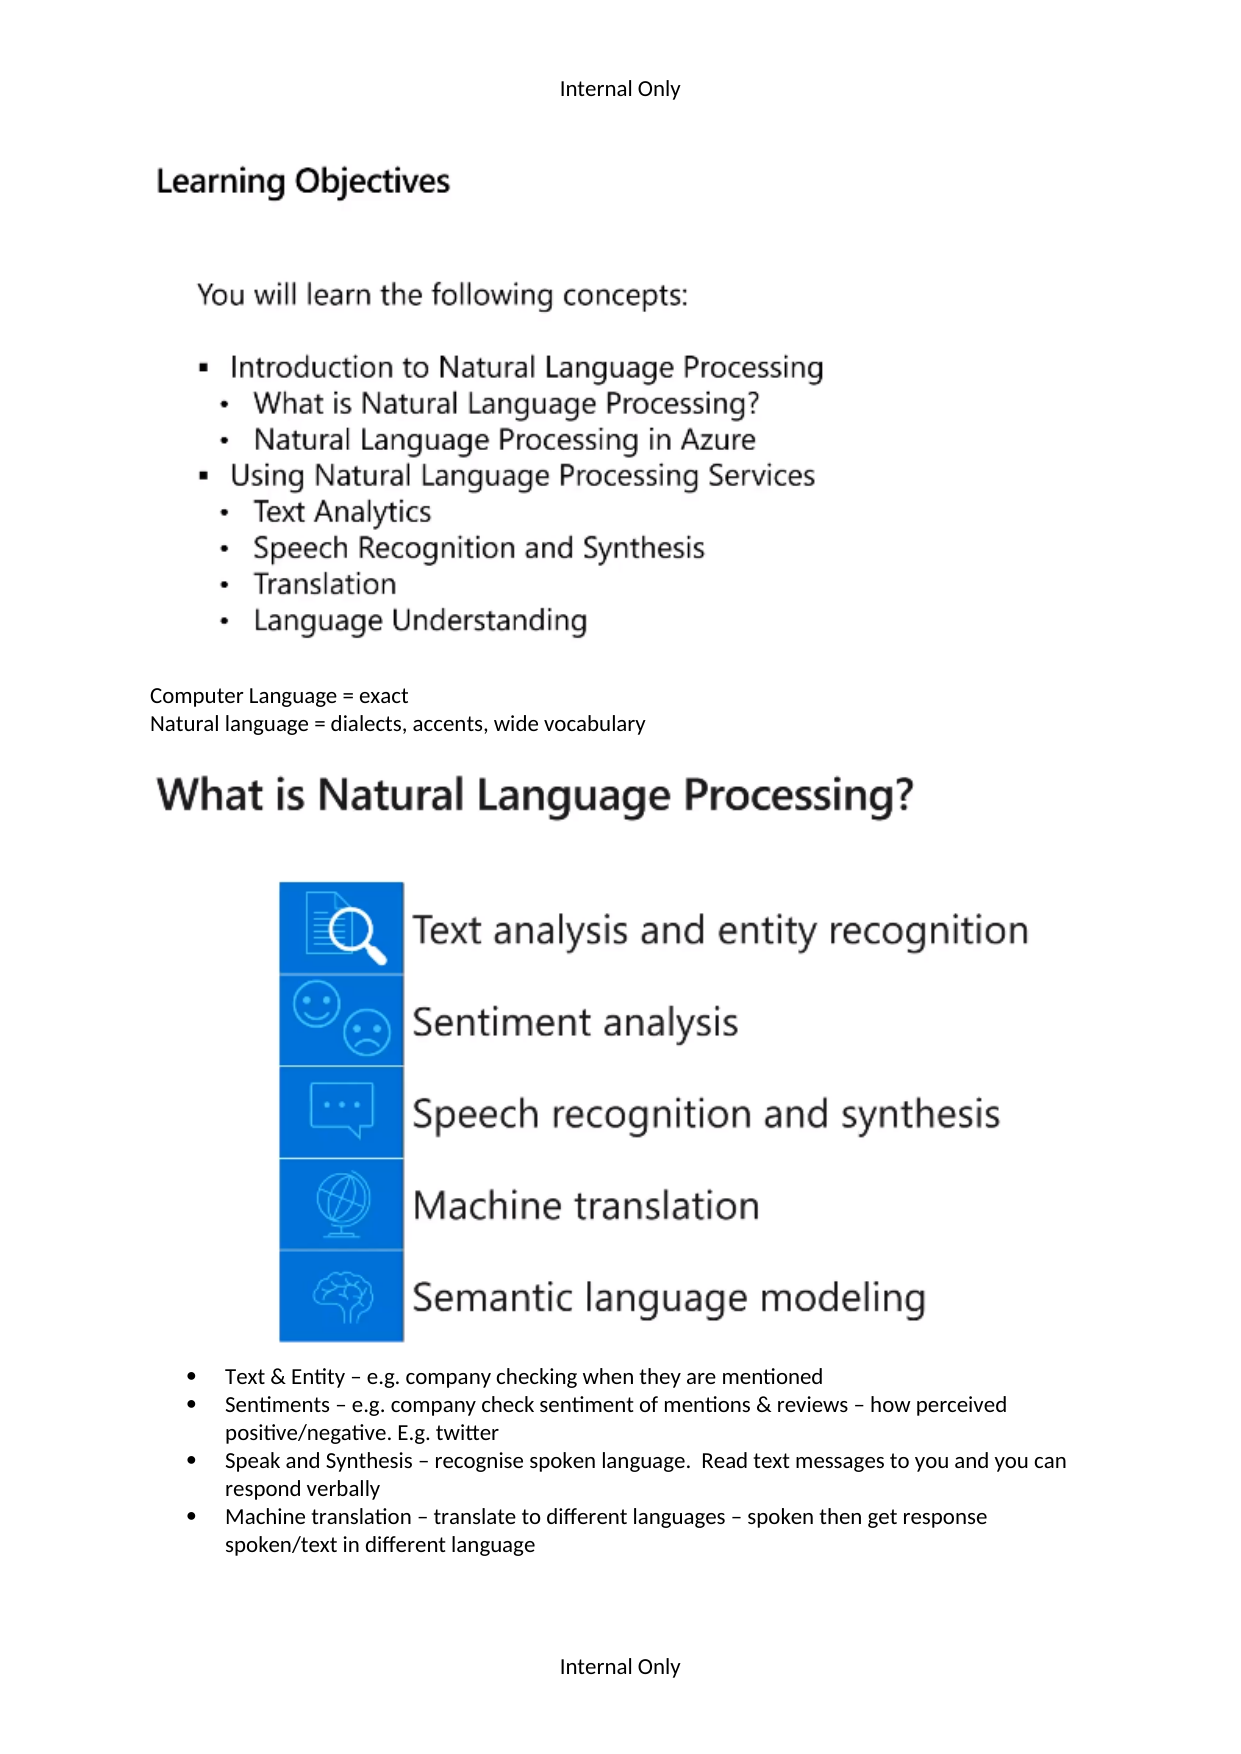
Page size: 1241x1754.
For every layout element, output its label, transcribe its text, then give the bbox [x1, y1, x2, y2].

picture [150, 150, 835, 682]
list Machine translation – translate to different languages – spoken then get response spoken/text in different language [187, 1502, 1090, 1558]
text Computer Language = exact [150, 681, 1090, 709]
text Natural language = dialects, accents, wide vocabulary [150, 709, 1090, 737]
picture [150, 765, 1066, 1363]
list Text & Entity – e.g. company checking when they are mentioned [187, 1362, 1090, 1390]
list Speak and Synthesis – recognise spoken language. Read text messages to you and you can respond verbally [187, 1446, 1090, 1502]
list Sentiments – e.g. company check sentiment of mentions & reviews – how perceived positive/negative. E.g. twitter [187, 1390, 1090, 1446]
